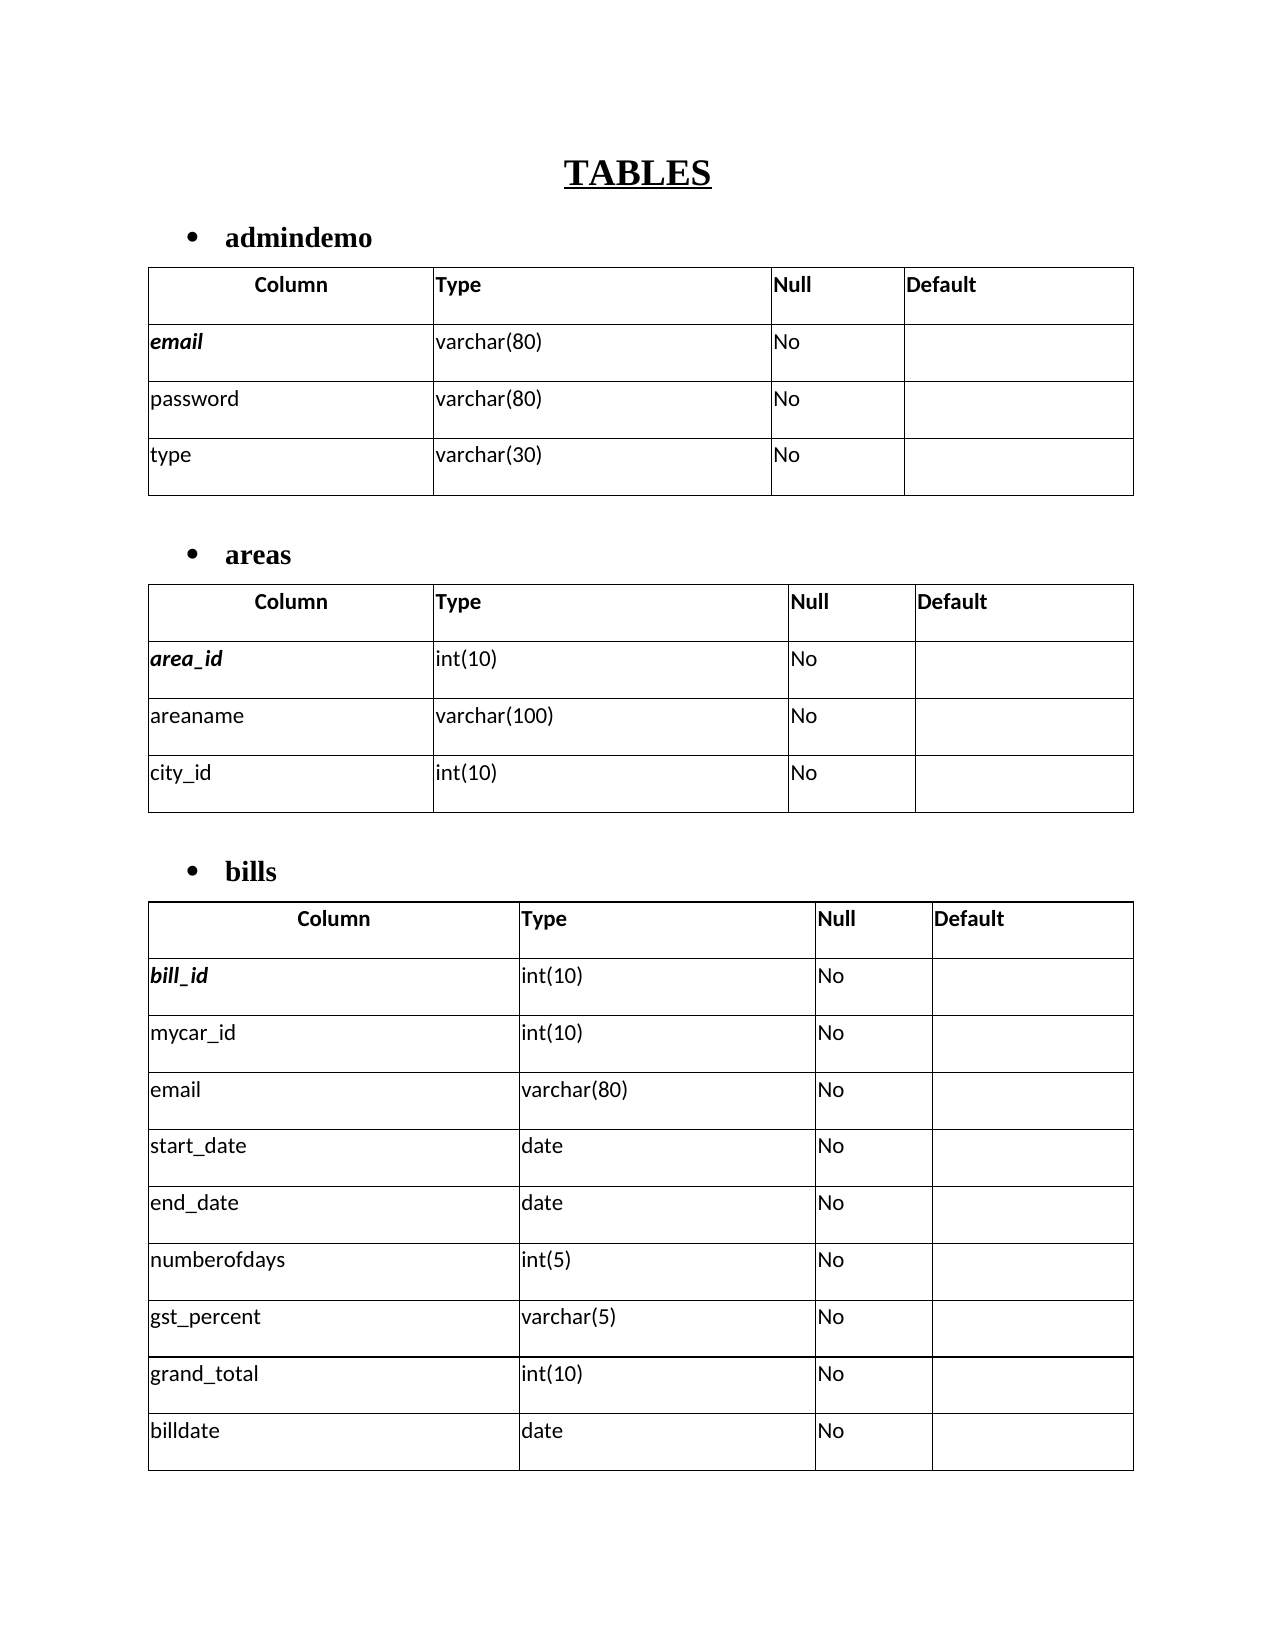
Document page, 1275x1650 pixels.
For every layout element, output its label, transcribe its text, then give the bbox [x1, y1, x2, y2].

table_cell varchar(30) [434, 439, 771, 495]
table_cell [933, 1187, 1133, 1243]
table_cell email [149, 325, 433, 381]
table_cell start_date [149, 1130, 519, 1186]
subtitle areas [187, 537, 762, 571]
table_cell gst_percent [149, 1301, 519, 1356]
table_cell varchar(80) [434, 325, 771, 381]
table_cell [916, 756, 1133, 812]
table_cell No [816, 1301, 932, 1356]
table_header Default [916, 585, 1133, 641]
table_cell No [772, 439, 904, 495]
subtitle admindemo [187, 220, 762, 254]
text TABLES [150, 150, 1125, 193]
table_header Type [434, 268, 771, 324]
table_cell No [816, 959, 932, 1015]
table_header Default [905, 268, 1133, 324]
table_cell No [772, 325, 904, 381]
table_cell No [816, 1016, 932, 1072]
table_cell No [789, 699, 915, 755]
table_cell int(10) [434, 642, 788, 698]
table_cell No [789, 642, 915, 698]
table_cell varchar(5) [520, 1301, 815, 1356]
table_cell [905, 439, 1133, 495]
table_cell billdate [149, 1414, 519, 1470]
table_cell varchar(80) [434, 382, 771, 438]
table_cell date [520, 1130, 815, 1186]
subtitle bills [187, 854, 762, 888]
table_cell password [149, 382, 433, 438]
table_cell [916, 642, 1133, 698]
table_cell No [816, 1414, 932, 1470]
table_cell [933, 959, 1133, 1015]
table_cell date [520, 1414, 815, 1470]
table_cell int(10) [520, 1016, 815, 1072]
table_cell [933, 1358, 1133, 1413]
table_cell end_date [149, 1187, 519, 1243]
table_cell int(10) [520, 959, 815, 1015]
table_cell No [816, 1187, 932, 1243]
table_cell area_id [149, 642, 433, 698]
table_cell [916, 699, 1133, 755]
table_cell [933, 1130, 1133, 1186]
table_cell email [149, 1073, 519, 1129]
table_header Column [149, 585, 433, 641]
table_cell [933, 1414, 1133, 1470]
table_header Null [772, 268, 904, 324]
table_header Type [520, 903, 815, 958]
table_header Null [789, 585, 915, 641]
table_cell varchar(100) [434, 699, 788, 755]
table_header Column [149, 903, 519, 958]
table_cell numberofdays [149, 1244, 519, 1299]
table_cell [905, 325, 1133, 381]
table_cell bill_id [149, 959, 519, 1015]
table_cell [905, 382, 1133, 438]
table_cell [933, 1301, 1133, 1356]
table_cell No [816, 1130, 932, 1186]
table_cell areaname [149, 699, 433, 755]
table_cell int(10) [520, 1358, 815, 1413]
table_cell [933, 1244, 1133, 1299]
table_cell No [789, 756, 915, 812]
table_cell date [520, 1187, 815, 1243]
table_header Type [434, 585, 788, 641]
table_header Column [149, 268, 433, 324]
table_cell No [772, 382, 904, 438]
table_cell type [149, 439, 433, 495]
table_cell [933, 1016, 1133, 1072]
table_cell varchar(80) [520, 1073, 815, 1129]
table_header Default [933, 903, 1133, 958]
table_cell No [816, 1244, 932, 1299]
table_cell [933, 1073, 1133, 1129]
table_header Null [816, 903, 932, 958]
table_cell int(5) [520, 1244, 815, 1299]
table_cell int(10) [434, 756, 788, 812]
table_cell No [816, 1358, 932, 1413]
table_cell mycar_id [149, 1016, 519, 1072]
table_cell grand_total [149, 1358, 519, 1413]
table_cell No [816, 1073, 932, 1129]
table_cell city_id [149, 756, 433, 812]
